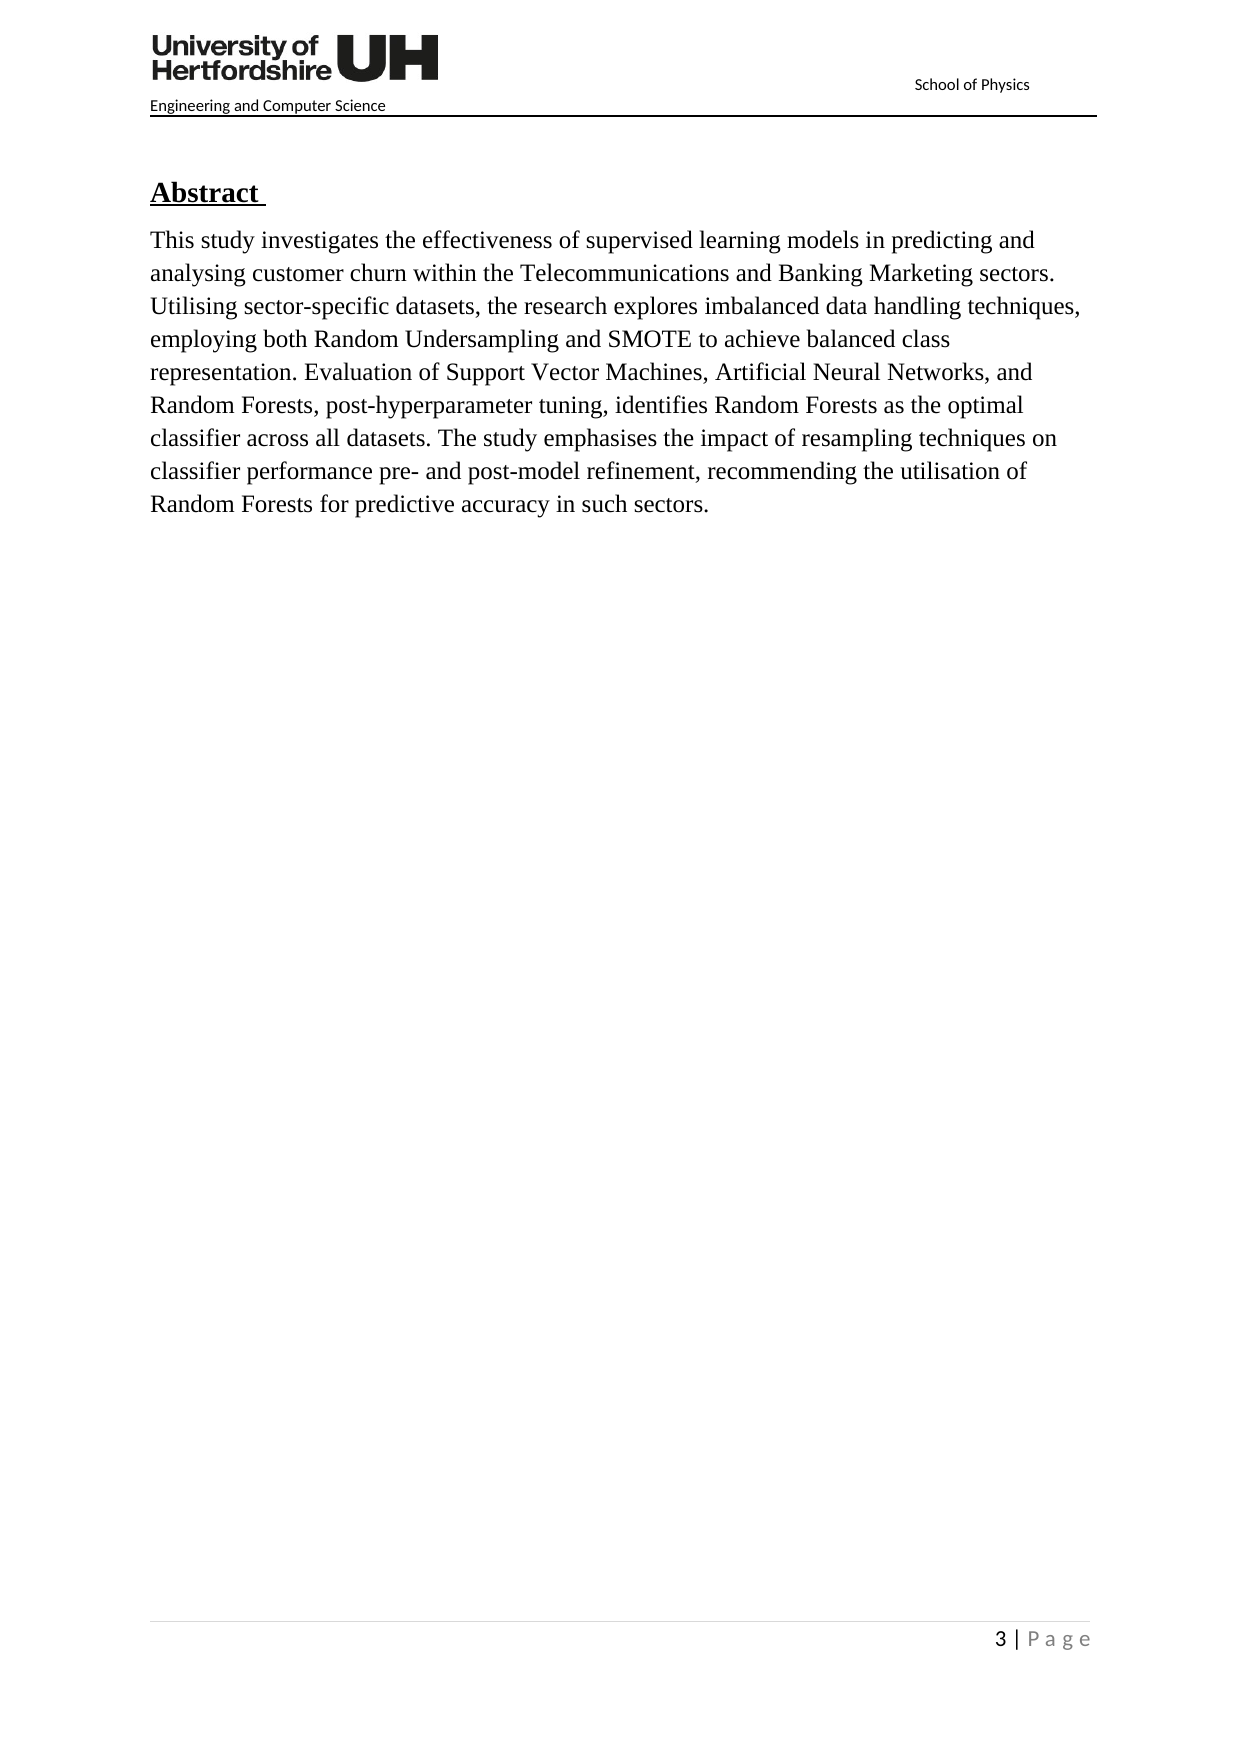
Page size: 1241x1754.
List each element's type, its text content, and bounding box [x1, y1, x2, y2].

text This study investigates the effectiveness of supervised learning models in predicting and analysing customer churn within the Telecommunications and Banking Marketing sectors. Utilising sector-specific datasets, the research explores imbalanced data handling techniques, employing both Random Undersampling and SMOTE to achieve balanced class representation. Evaluation of Support Vector Machines, Artificial Neural Networks, and Random Forests, post-hyperparameter tuning, identifies Random Forests as the optimal classifier across all datasets. The study emphasises the impact of resampling techniques on classifier performance pre- and post-model refinement, recommending the utilisation of Random Forests for predictive accuracy in such sectors. [150, 225, 1090, 518]
subtitle Abstract [150, 175, 1090, 208]
picture [150, 32, 439, 83]
